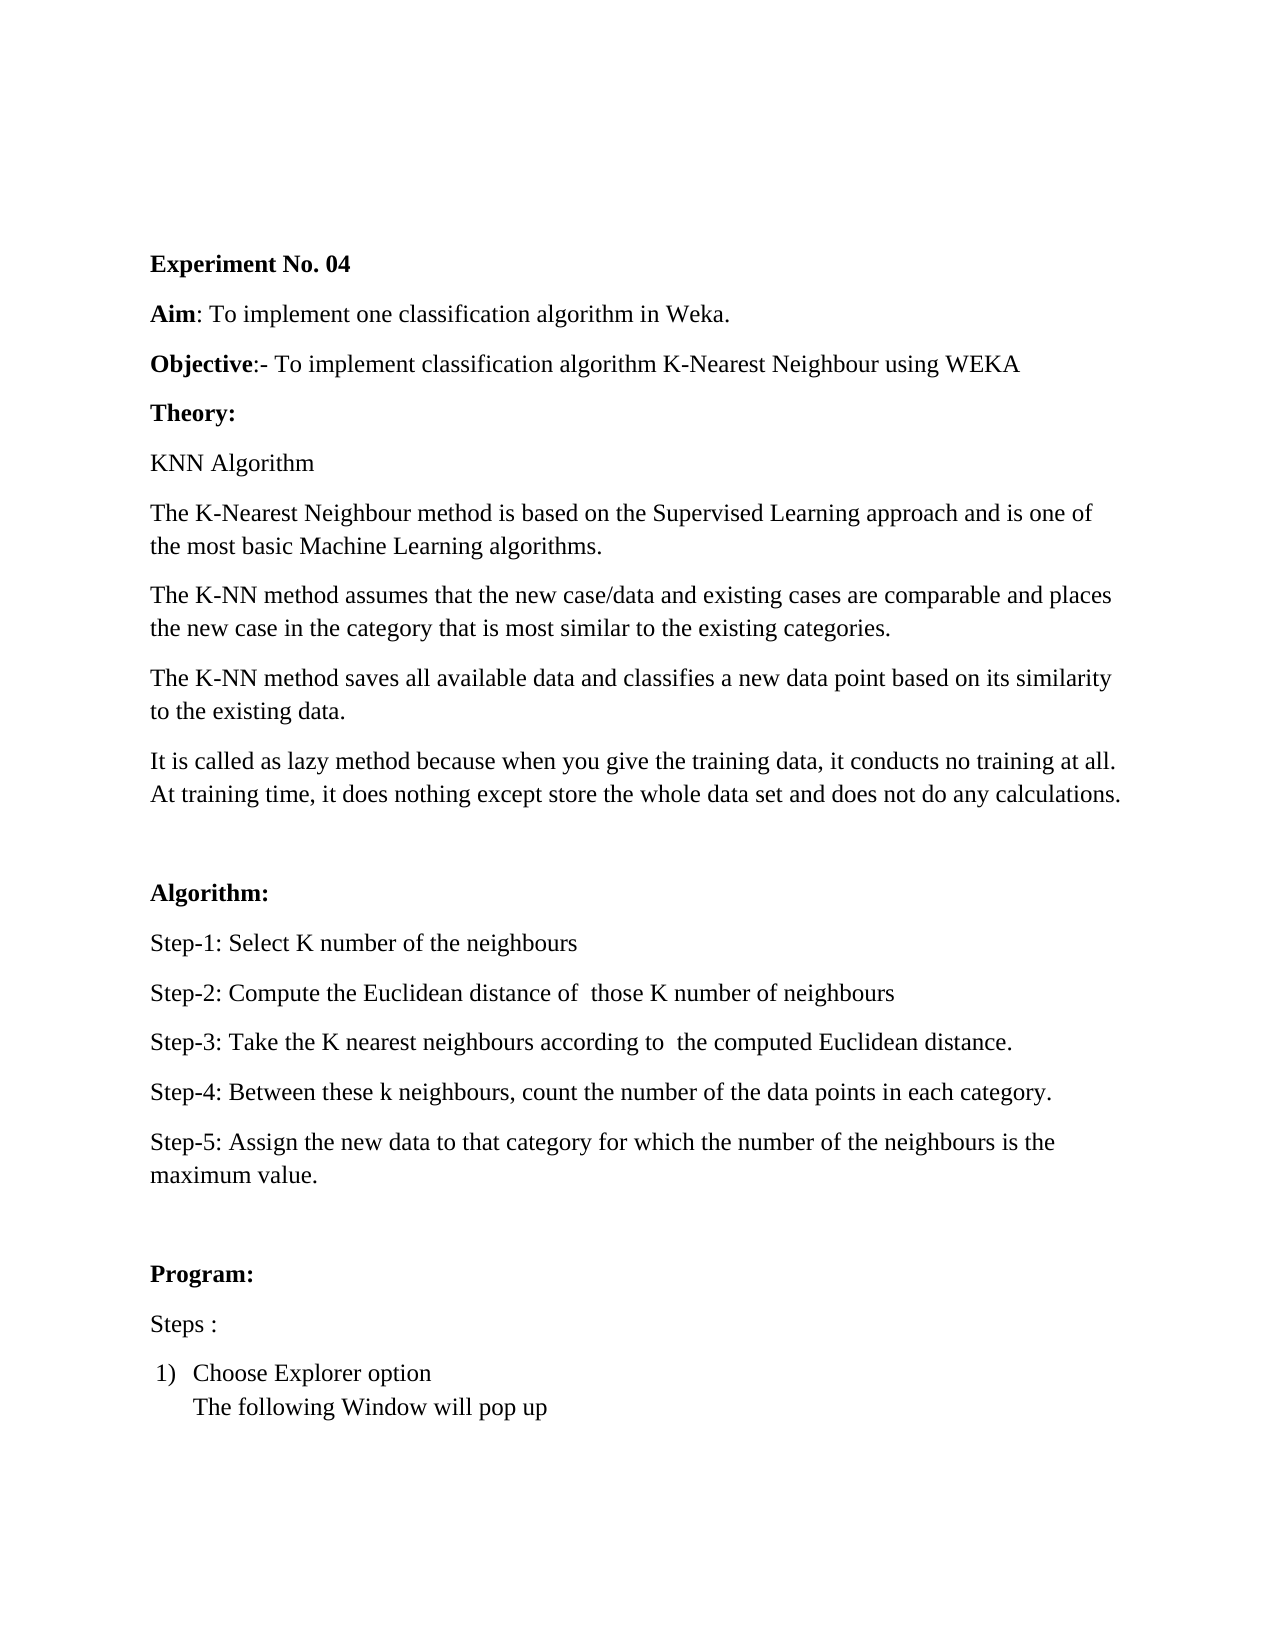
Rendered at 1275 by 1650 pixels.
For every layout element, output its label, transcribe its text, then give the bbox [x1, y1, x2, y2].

text The K-NN method assumes that the new case/data and existing cases are comparable and places the new case in the category that is most similar to the existing categories. [150, 581, 1125, 642]
text Step-3: Take the K nearest neighbours according to the computed Euclidean distance. [150, 1027, 1125, 1056]
text The K-Nearest Neighbour method is based on the Supervised Learning approach and is one of the most basic Machine Learning algorithms. [150, 498, 1125, 559]
list Choose Explorer option [155, 1358, 1125, 1387]
text Step-5: Assign the new data to that category for which the number of the neighbours is the maximum value. [150, 1127, 1125, 1188]
text Program: [150, 1259, 1125, 1288]
text It is called as lazy method because when you give the training data, it conducts no training at all. At training time, it does nothing except store the whole data set and does not do any calculations. [150, 746, 1125, 808]
text Algorithm: [150, 878, 1125, 907]
text Step-2: Compute the Euclidean distance of those K number of neighbours [150, 978, 1125, 1006]
text The following Window will pop up [193, 1392, 1125, 1420]
text Theory: [150, 398, 1125, 427]
text Step-1: Select K number of the neighbours [150, 928, 1125, 957]
text Steps : [150, 1309, 1125, 1338]
text Step-4: Between these k neighbours, count the number of the data points in each category. [150, 1077, 1125, 1106]
text Aim: To implement one classification algorithm in Weka. [150, 299, 1125, 328]
text Experiment No. 04 [150, 249, 1125, 278]
text KNN Algorithm [150, 448, 1125, 477]
text Objective:- To implement classification algorithm K-Nearest Neighbour using WEKA [150, 349, 1125, 377]
text The K-NN method saves all available data and classifies a new data point based on its similarity to the existing data. [150, 663, 1125, 725]
